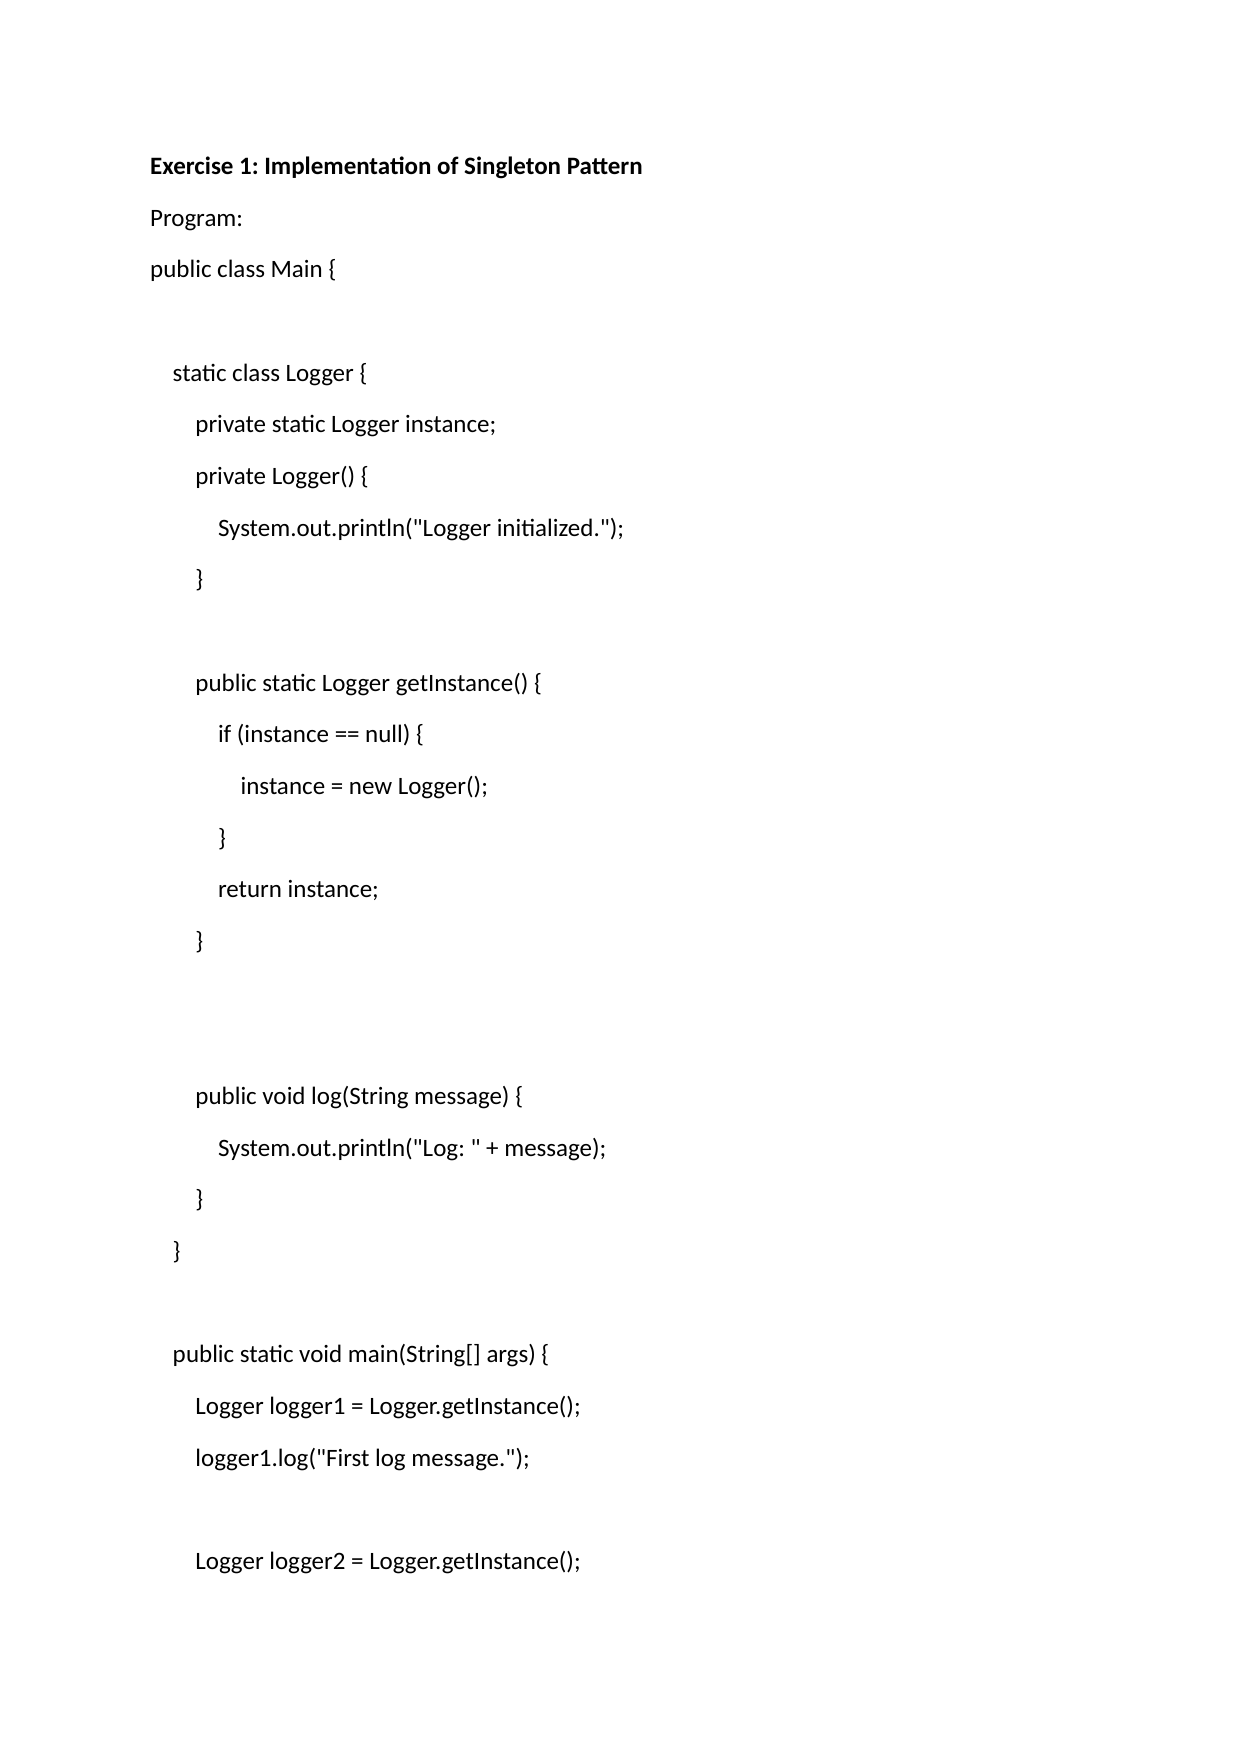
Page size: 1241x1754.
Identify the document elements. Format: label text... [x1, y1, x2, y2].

text } [150, 563, 1090, 594]
text instance = new Logger(); [150, 770, 1090, 801]
text System.out.println("Log: " + message); [150, 1132, 1090, 1162]
text logger1.log("First log message."); [150, 1442, 1090, 1472]
text System.out.println("Logger initialized."); [150, 512, 1090, 542]
text private static Logger instance; [150, 408, 1090, 439]
text Exercise 1: Implementation of Singleton Pattern [150, 150, 1090, 181]
text Logger logger2 = Logger.getInstance(); [150, 1545, 1090, 1576]
text } [150, 925, 1090, 956]
text Logger logger1 = Logger.getInstance(); [150, 1390, 1090, 1421]
text if (instance == null) { [150, 718, 1090, 749]
text public static void main(String[] args) { [150, 1338, 1090, 1369]
text return instance; [150, 873, 1090, 904]
text } [150, 1235, 1090, 1266]
text public void log(String message) { [150, 1080, 1090, 1111]
text Program: [150, 202, 1090, 232]
text } [150, 822, 1090, 852]
text private Logger() { [150, 460, 1090, 491]
text } [150, 1183, 1090, 1214]
text public class Main { [150, 253, 1090, 284]
text public static Logger getInstance() { [150, 667, 1090, 697]
text static class Logger { [150, 357, 1090, 387]
